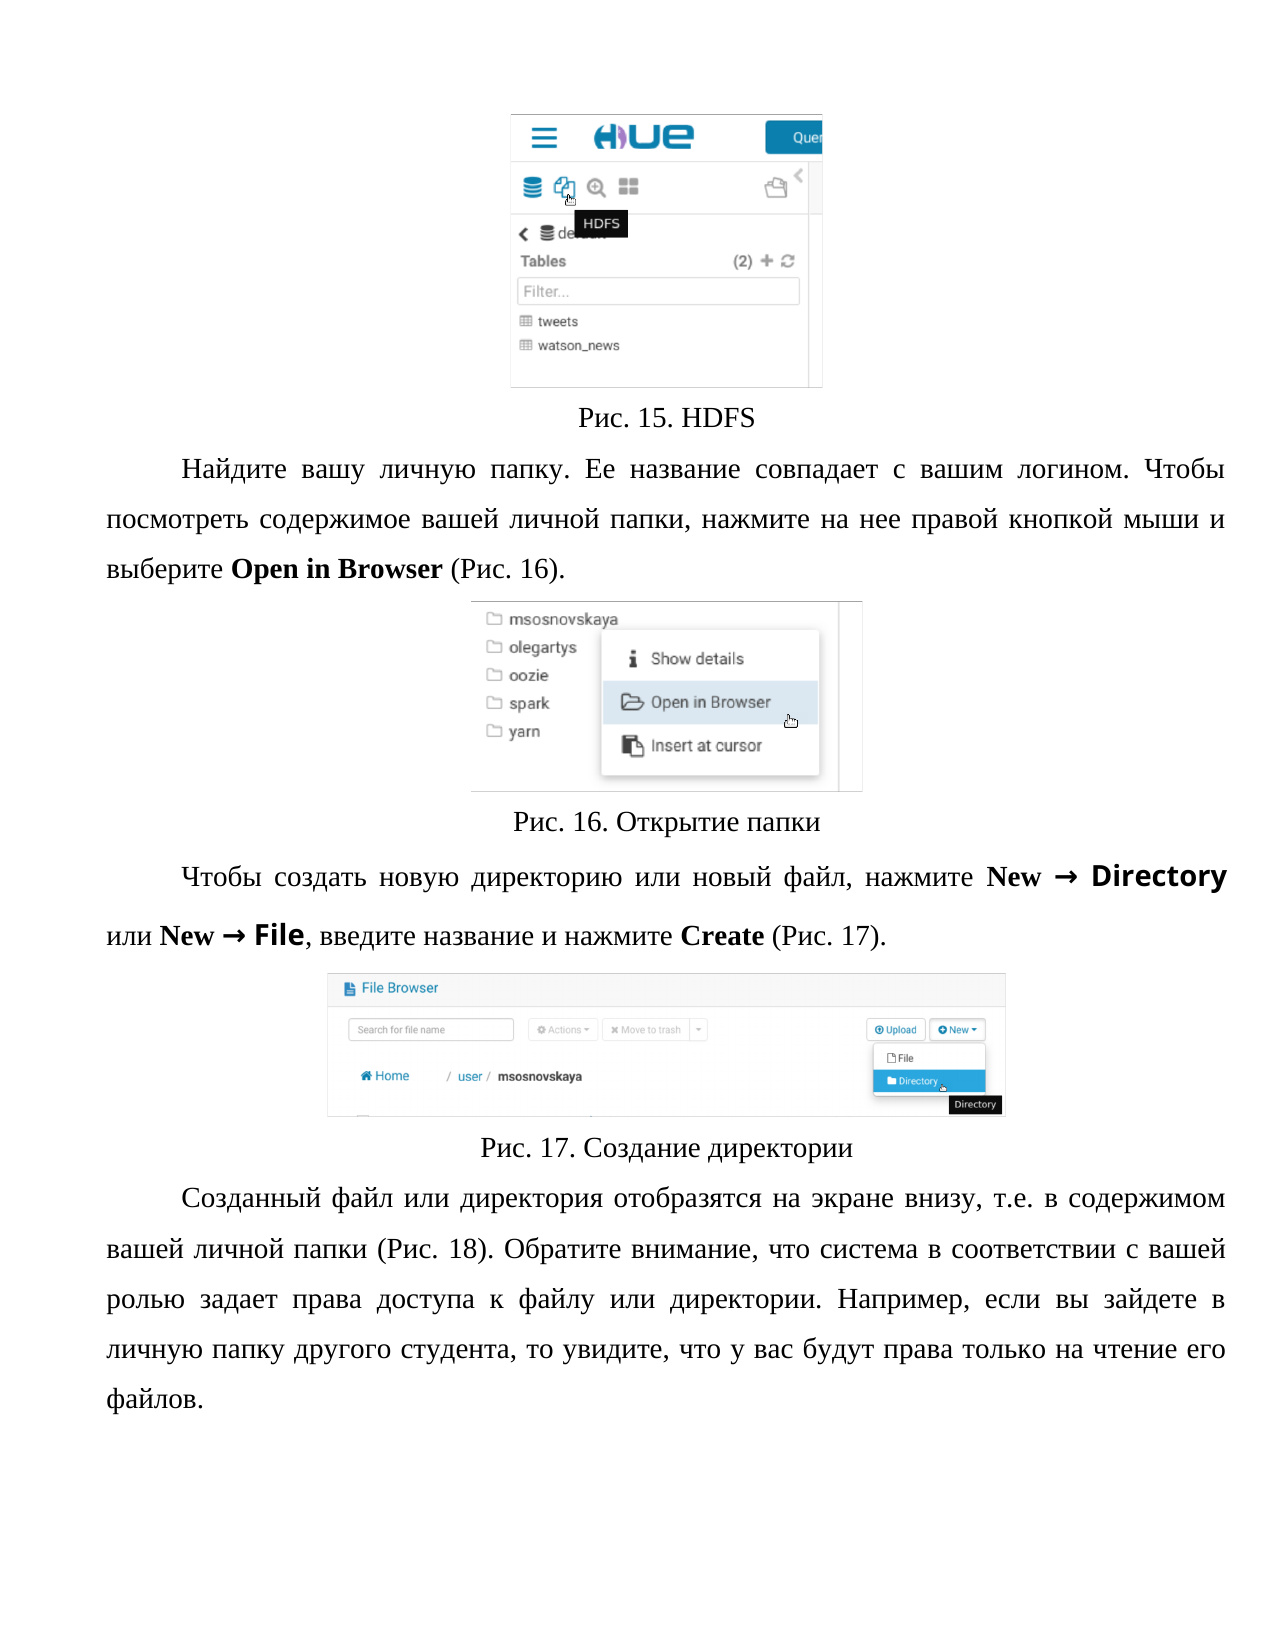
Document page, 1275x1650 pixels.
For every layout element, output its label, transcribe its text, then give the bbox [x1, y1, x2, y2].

text Рис. 16. Открытие папки [106, 804, 1227, 838]
text Созданный файл или директория отобразятся на экране внизу, т.е. в содержимом вашей личной папки (Рис. 18). Обратите внимание, что система в соответствии с вашей ролью задает права доступа к файлу или директории. Например, если вы зайдете в личную папку другого студента, то увидите, что у вас будут права только на чтение его файлов. [106, 1180, 1227, 1415]
text Чтобы создать новую директорию или новый файл, нажмите New → Directory или New → File, введите название и нажмите Create (Рис. 17). [106, 855, 1227, 954]
text Найдите вашу личную папку. Ее название совпадает с вашим логином. Чтобы посмотреть содержимое вашей личной папки, нажмите на нее правой кнопкой мыши и выберите Open in Browser (Рис. 16). [106, 451, 1227, 585]
text Рис. 15. HDFS [106, 400, 1227, 434]
picture [510, 114, 823, 388]
picture [794, 133, 823, 144]
picture [327, 973, 1006, 1117]
text Рис. 17. Создание директории [106, 1130, 1227, 1164]
picture [471, 601, 863, 792]
